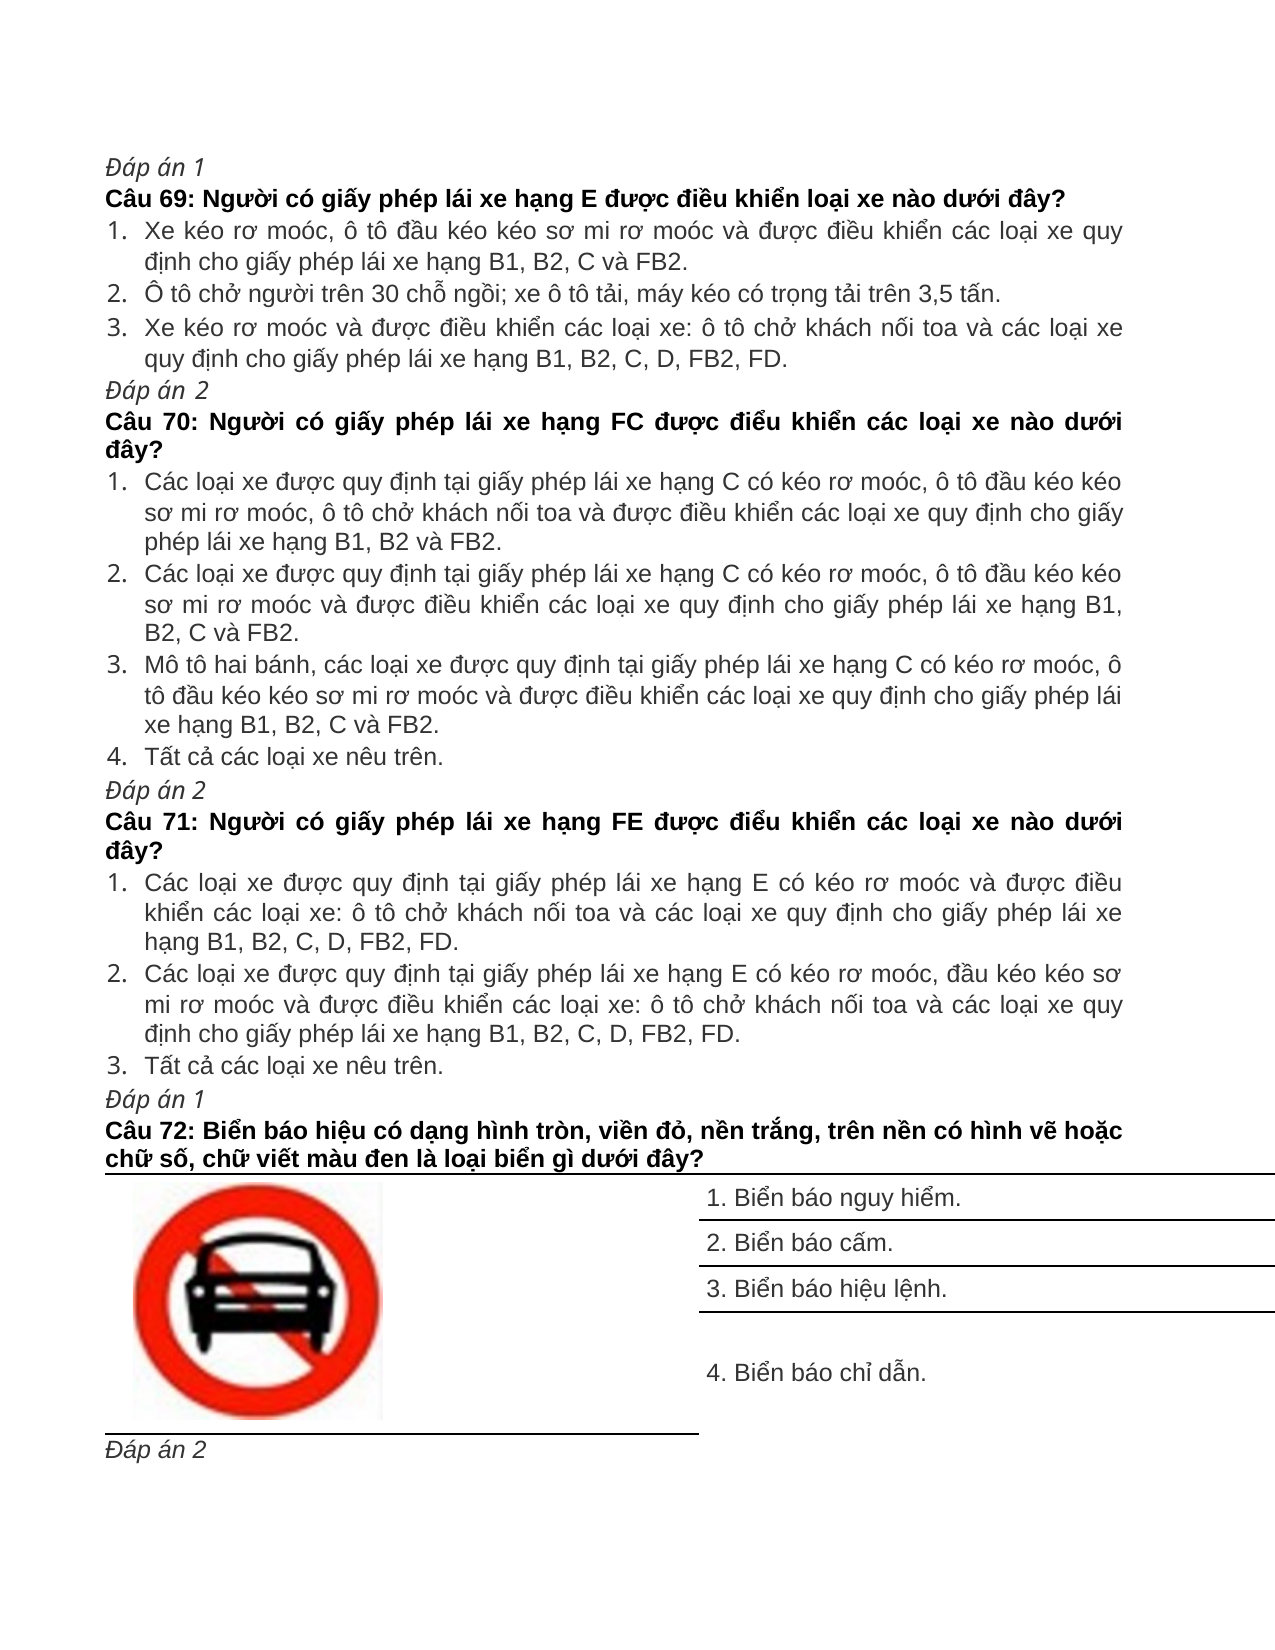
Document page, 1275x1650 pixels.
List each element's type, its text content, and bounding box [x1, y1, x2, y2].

list Tất cả các loại xe nêu trên. [107, 739, 1125, 773]
picture [132, 1182, 383, 1420]
text Câu 71: Người có giấy phép lái xe hạng FE được điểu khiển các loại xe nào dưới đây? [105, 807, 1125, 864]
list Các loại xe được quy định tại giấy phép lái xe hạng C có kéo rơ moóc, ô tô đầu kéo kéo sơ mi rơ moóc và được điều khiển các loại xe quy định cho giấy phép lái xe hạng B1, B2, C và FB2. [107, 556, 1125, 647]
text Đáp án 1 [105, 1082, 1125, 1116]
text Đáp án 1 [105, 150, 1125, 184]
list Các loại xe được quy định tại giấy phép lái xe hạng E có kéo rơ moóc và được điều khiển các loại xe: ô tô chở khách nối toa và các loại xe quy định cho giấy phép lái xe hạng B1, B2, C, D, FB2, FD. [107, 864, 1125, 956]
text Câu 70: Người có giấy phép lái xe hạng FC được điểu khiển các loại xe nào dưới đây? [105, 407, 1125, 464]
list Xe kéo rơ moóc và được điều khiển các loại xe: ô tô chở khách nối toa và các loại xe quy định cho giấy phép lái xe hạng B1, B2, C, D, FB2, FD. [107, 310, 1125, 372]
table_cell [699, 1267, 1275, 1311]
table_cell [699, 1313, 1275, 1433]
list Các loại xe được quy định tại giấy phép lái xe hạng C có kéo rơ moóc, ô tô đầu kéo kéo sơ mi rơ moóc, ô tô chở khách nối toa và được điều khiển các loại xe quy định cho giấy phép lái xe hạng B1, B2 và FB2. [107, 464, 1125, 556]
text Câu 69: Người có giấy phép lái xe hạng E được điều khiển loại xe nào dưới đây? [105, 184, 1125, 213]
list Các loại xe được quy định tại giấy phép lái xe hạng E có kéo rơ moóc, đầu kéo kéo sơ mi rơ moóc và được điều khiển các loại xe: ô tô chở khách nối toa và các loại xe quy định cho giấy phép lái xe hạng B1, B2, C, D, FB2, FD. [107, 956, 1125, 1047]
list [107, 213, 1125, 276]
text Đáp án 2 [105, 372, 1125, 407]
list Tất cả các loại xe nêu trên. [107, 1047, 1125, 1082]
text Đáp án 2 [105, 773, 1125, 807]
list Ô tô chở người trên 30 chỗ ngồi; xe ô tô tải, máy kéo có trọng tải trên 3,5 tấn. [107, 276, 1125, 310]
list Mô tô hai bánh, các loại xe được quy định tại giấy phép lái xe hạng C có kéo rơ moóc, ô tô đầu kéo kéo sơ mi rơ moóc và được điều khiển các loại xe quy định cho giấy phép lái xe hạng B1, B2, C và FB2. [107, 647, 1125, 739]
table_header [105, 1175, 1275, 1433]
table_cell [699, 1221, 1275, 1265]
text Câu 72: Biển báo hiệu có dạng hình tròn, viền đỏ, nền trắng, trên nền có hình vẽ hoặc chữ số, chữ viết màu đen là loại biển gì dưới đây? [105, 1116, 1125, 1173]
text Đáp án 2 [105, 1435, 1125, 1463]
